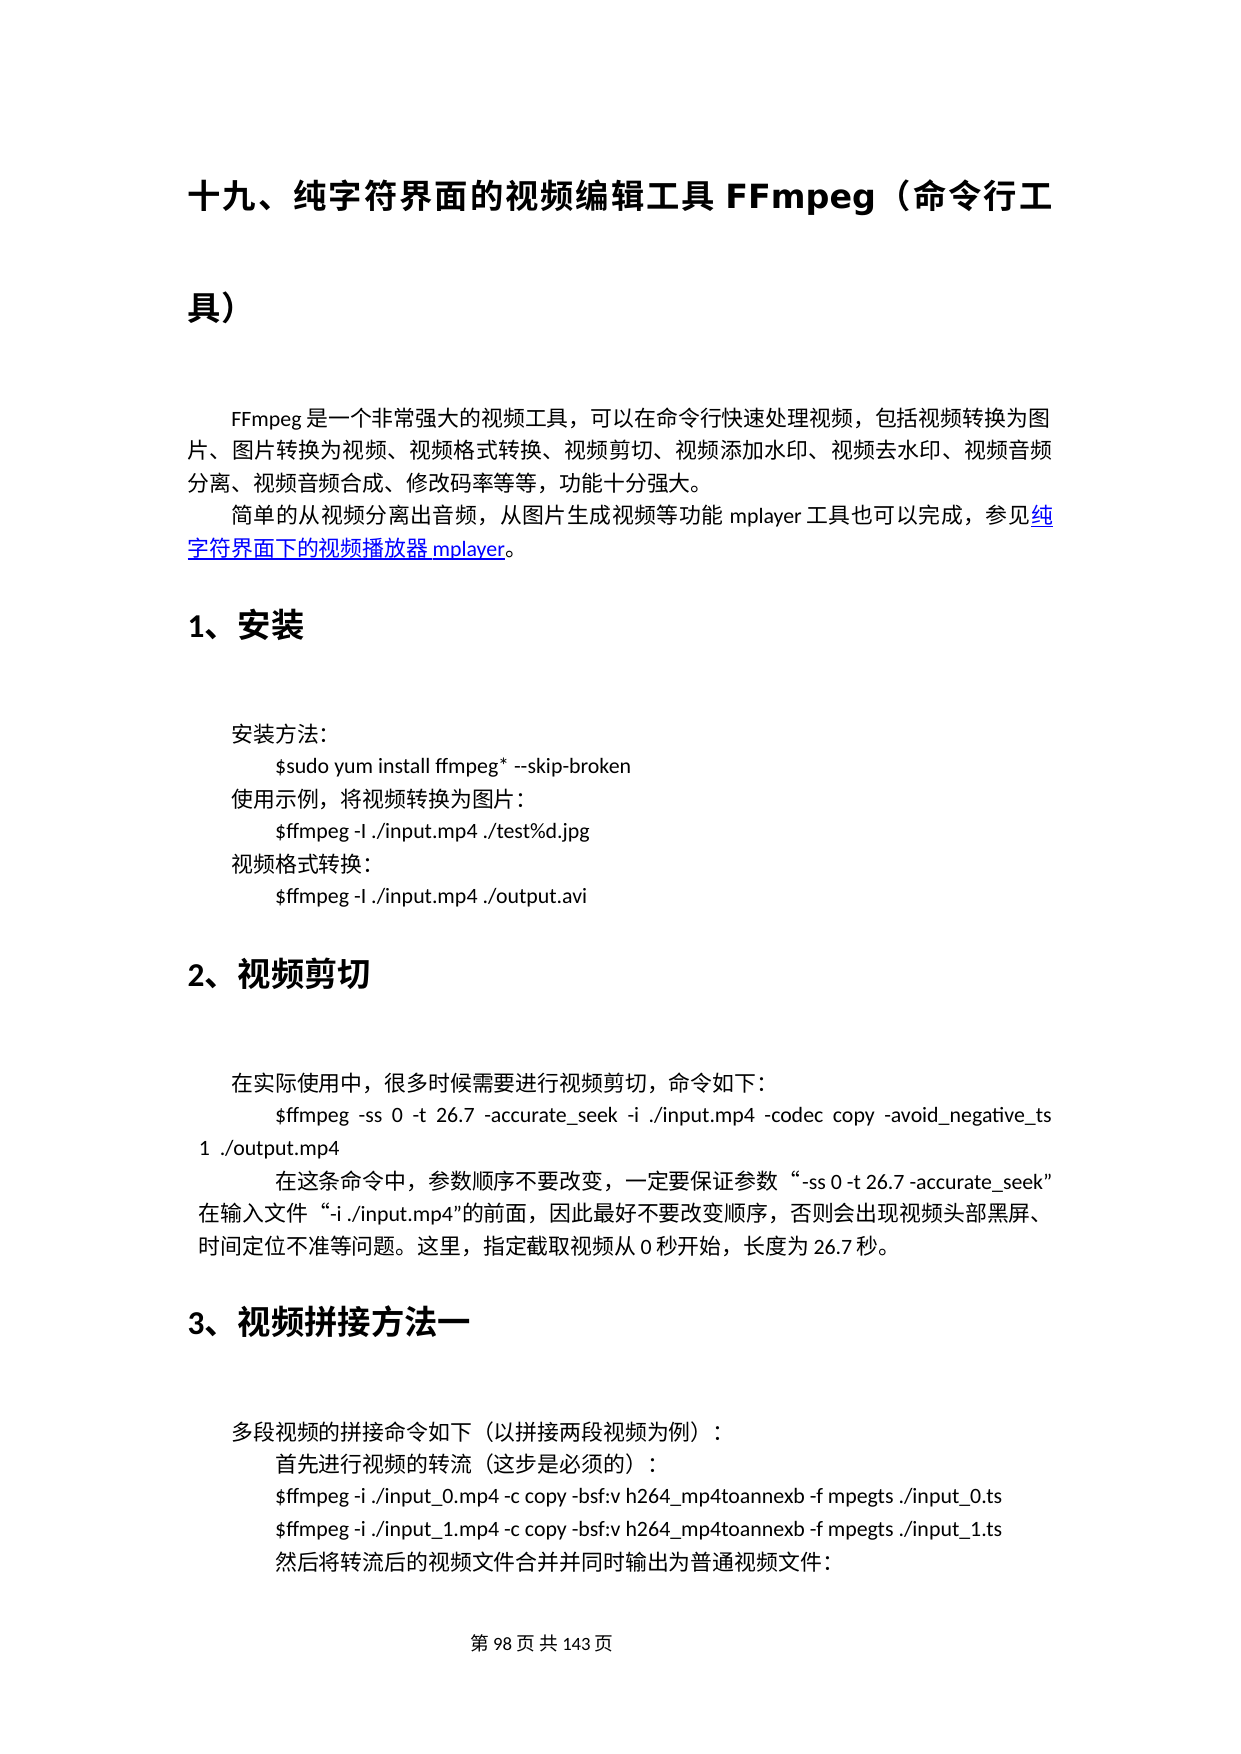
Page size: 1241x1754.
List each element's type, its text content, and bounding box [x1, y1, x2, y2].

text 在实际使用中，很多时候需要进行视频剪切，命令如下： [187, 1066, 1053, 1098]
subtitle 3、视频拼接方法一 [187, 1288, 1053, 1353]
text 使用示例，将视频转换为图片： [187, 782, 1053, 814]
text 视频格式转换： [187, 847, 1053, 879]
text 首先进行视频的转流（这步是必须的）： [187, 1447, 1053, 1479]
subtitle 1、安装 [187, 590, 1053, 655]
text $ffmpeg -i ./input_1.mp4 -c copy -bsf:v h264_mp4toannexb -f mpegts ./input_1.ts [187, 1512, 1053, 1544]
text 然后将转流后的视频文件合并并同时输出为普通视频文件： [187, 1544, 1053, 1577]
subtitle 2、视频剪切 [187, 939, 1053, 1004]
subtitle 十九、纯字符界面的视频编辑工具FFmpeg（命令行工具） [187, 162, 1053, 339]
text 在这条命令中，参数顺序不要改变，一定要保证参数“-ss 0 -t 26.7 -accurate_seek”在输入文件“-i ./input.mp4”的前面，因此最好不要改变顺序，否则会出现视频头部黑屏、时间定位不准等问题。这里，指定截取视频从0秒开始，长度为26.7秒。 [187, 1163, 1053, 1261]
text 简单的从视频分离出音频，从图片生成视频等功能mplayer工具也可以完成，参见纯字符界面下的视频播放器mplayer。 [187, 498, 1053, 563]
text 多段视频的拼接命令如下（以拼接两段视频为例）： [187, 1414, 1053, 1447]
text $ffmpeg -ss 0 -t 26.7 -accurate_seek -i ./input.mp4 -codec copy -avoid_negative_ts 1 ./output.mp4 [187, 1098, 1053, 1163]
text $ffmpeg -i ./input_0.mp4 -c copy -bsf:v h264_mp4toannexb -f mpegts ./input_0.ts [187, 1479, 1053, 1512]
text $sudo yum install ffmpeg* --skip-broken [187, 749, 1053, 782]
text FFmpeg是一个非常强大的视频工具，可以在命令行快速处理视频，包括视频转换为图片、图片转换为视频、视频格式转换、视频剪切、视频添加水印、视频去水印、视频音频分离、视频音频合成、修改码率等等，功能十分强大。 [187, 401, 1053, 498]
text 安装方法： [187, 717, 1053, 749]
text $ffmpeg -I ./input.mp4 ./output.avi [187, 879, 1053, 912]
text $ffmpeg -I ./input.mp4 ./test%d.jpg [187, 814, 1053, 847]
